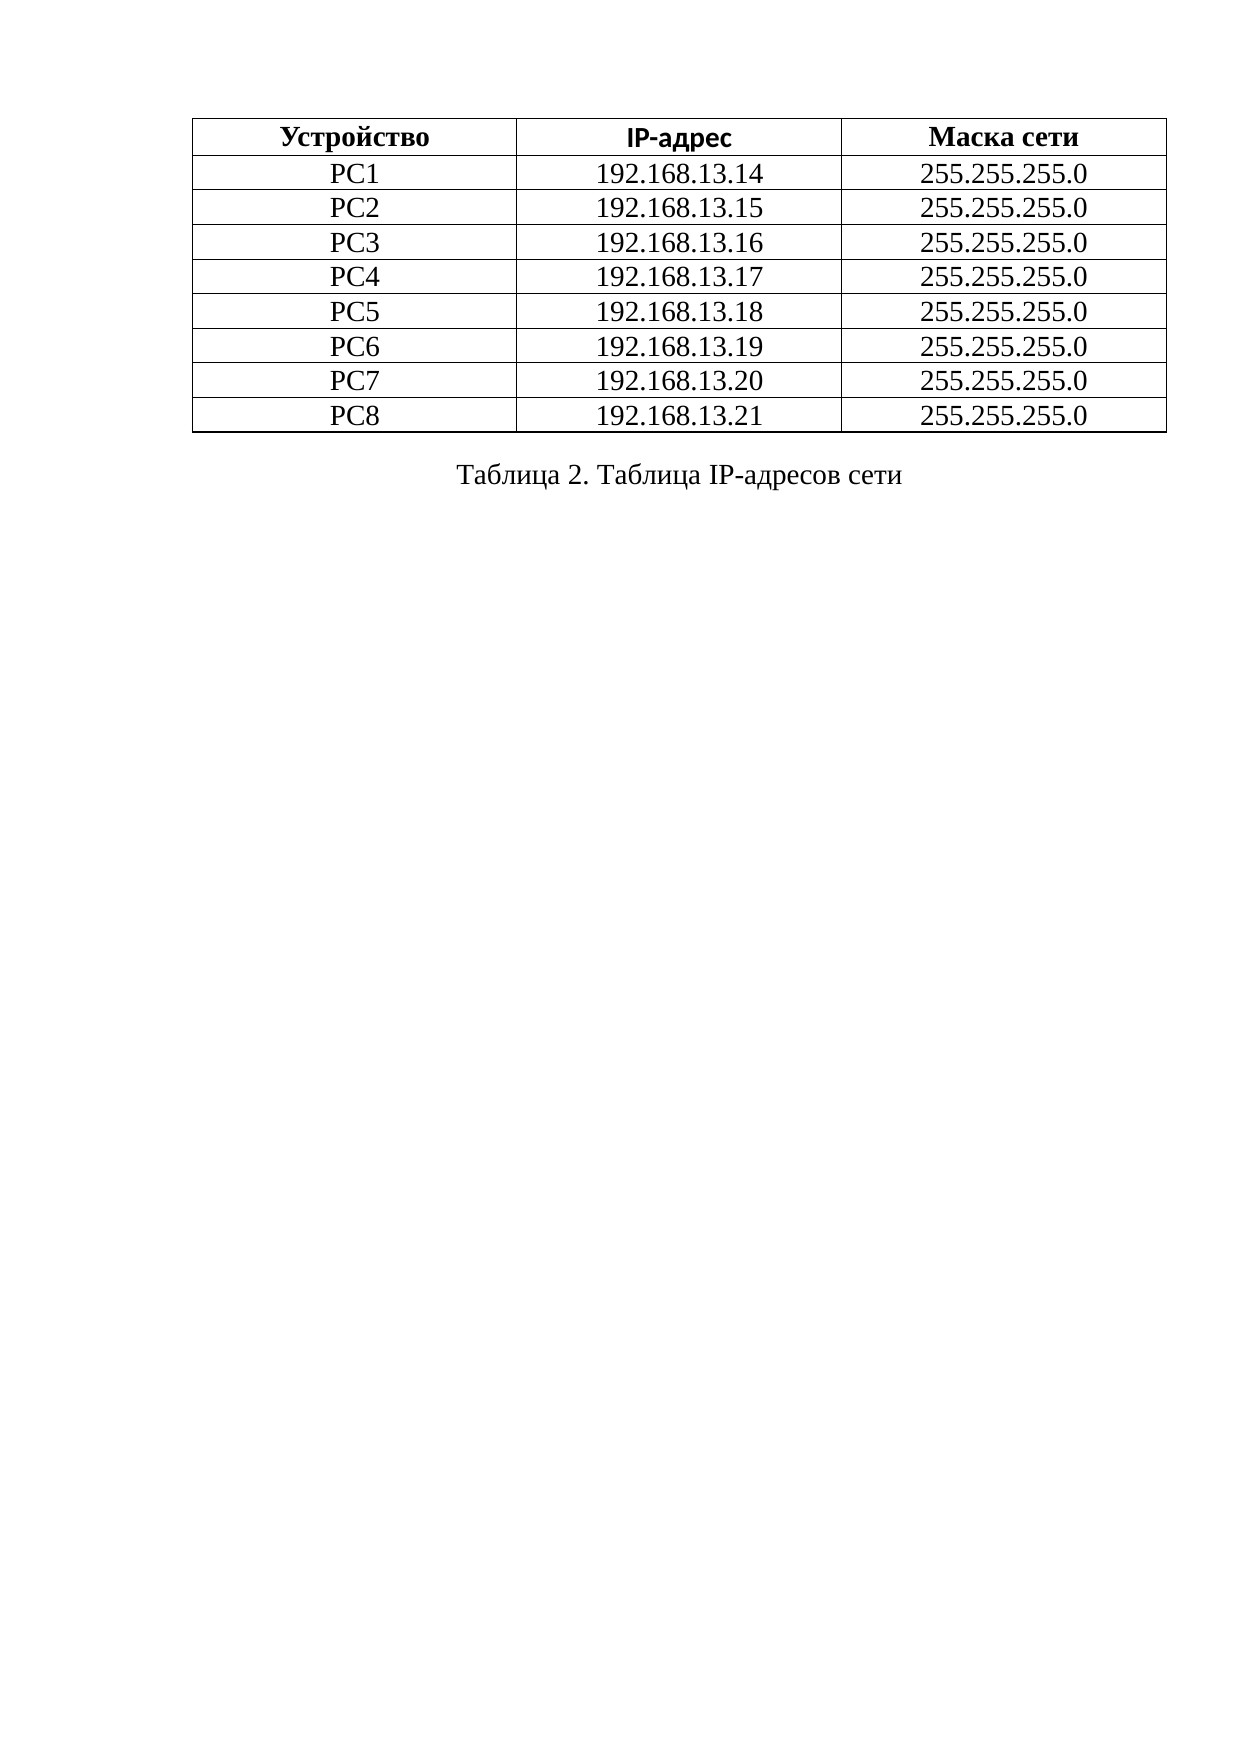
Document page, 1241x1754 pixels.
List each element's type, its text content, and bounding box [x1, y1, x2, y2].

table_cell 255.255.255.0 [842, 225, 1166, 258]
table_cell PC7 [193, 363, 516, 397]
table_cell 255.255.255.0 [842, 398, 1166, 431]
table_cell PC3 [193, 225, 516, 258]
table_cell PC2 [193, 190, 516, 224]
table_cell PC5 [193, 294, 516, 328]
text Таблица 2. Таблица IP-адресов сети [177, 457, 1181, 491]
table_header Устройство [193, 119, 516, 155]
table_cell PC1 [193, 156, 516, 189]
table_cell 192.168.13.15 [517, 190, 841, 224]
table_cell PC8 [193, 398, 516, 431]
table_cell PC6 [193, 329, 516, 362]
table_cell 255.255.255.0 [842, 156, 1166, 189]
table_cell 255.255.255.0 [842, 329, 1166, 362]
table_cell 255.255.255.0 [842, 294, 1166, 328]
table_cell 192.168.13.20 [517, 363, 841, 397]
table_cell 192.168.13.18 [517, 294, 841, 328]
table_cell 192.168.13.17 [517, 260, 841, 293]
table_cell 255.255.255.0 [842, 260, 1166, 293]
table_cell 192.168.13.19 [517, 329, 841, 362]
table_cell 255.255.255.0 [842, 363, 1166, 397]
table_cell 192.168.13.16 [517, 225, 841, 258]
table_cell 192.168.13.21 [517, 398, 841, 431]
table_header Маска сети [842, 119, 1166, 155]
table_header IP-адрес [517, 119, 841, 155]
table_cell 255.255.255.0 [842, 190, 1166, 224]
table_cell 192.168.13.14 [517, 156, 841, 189]
table_cell PC4 [193, 260, 516, 293]
